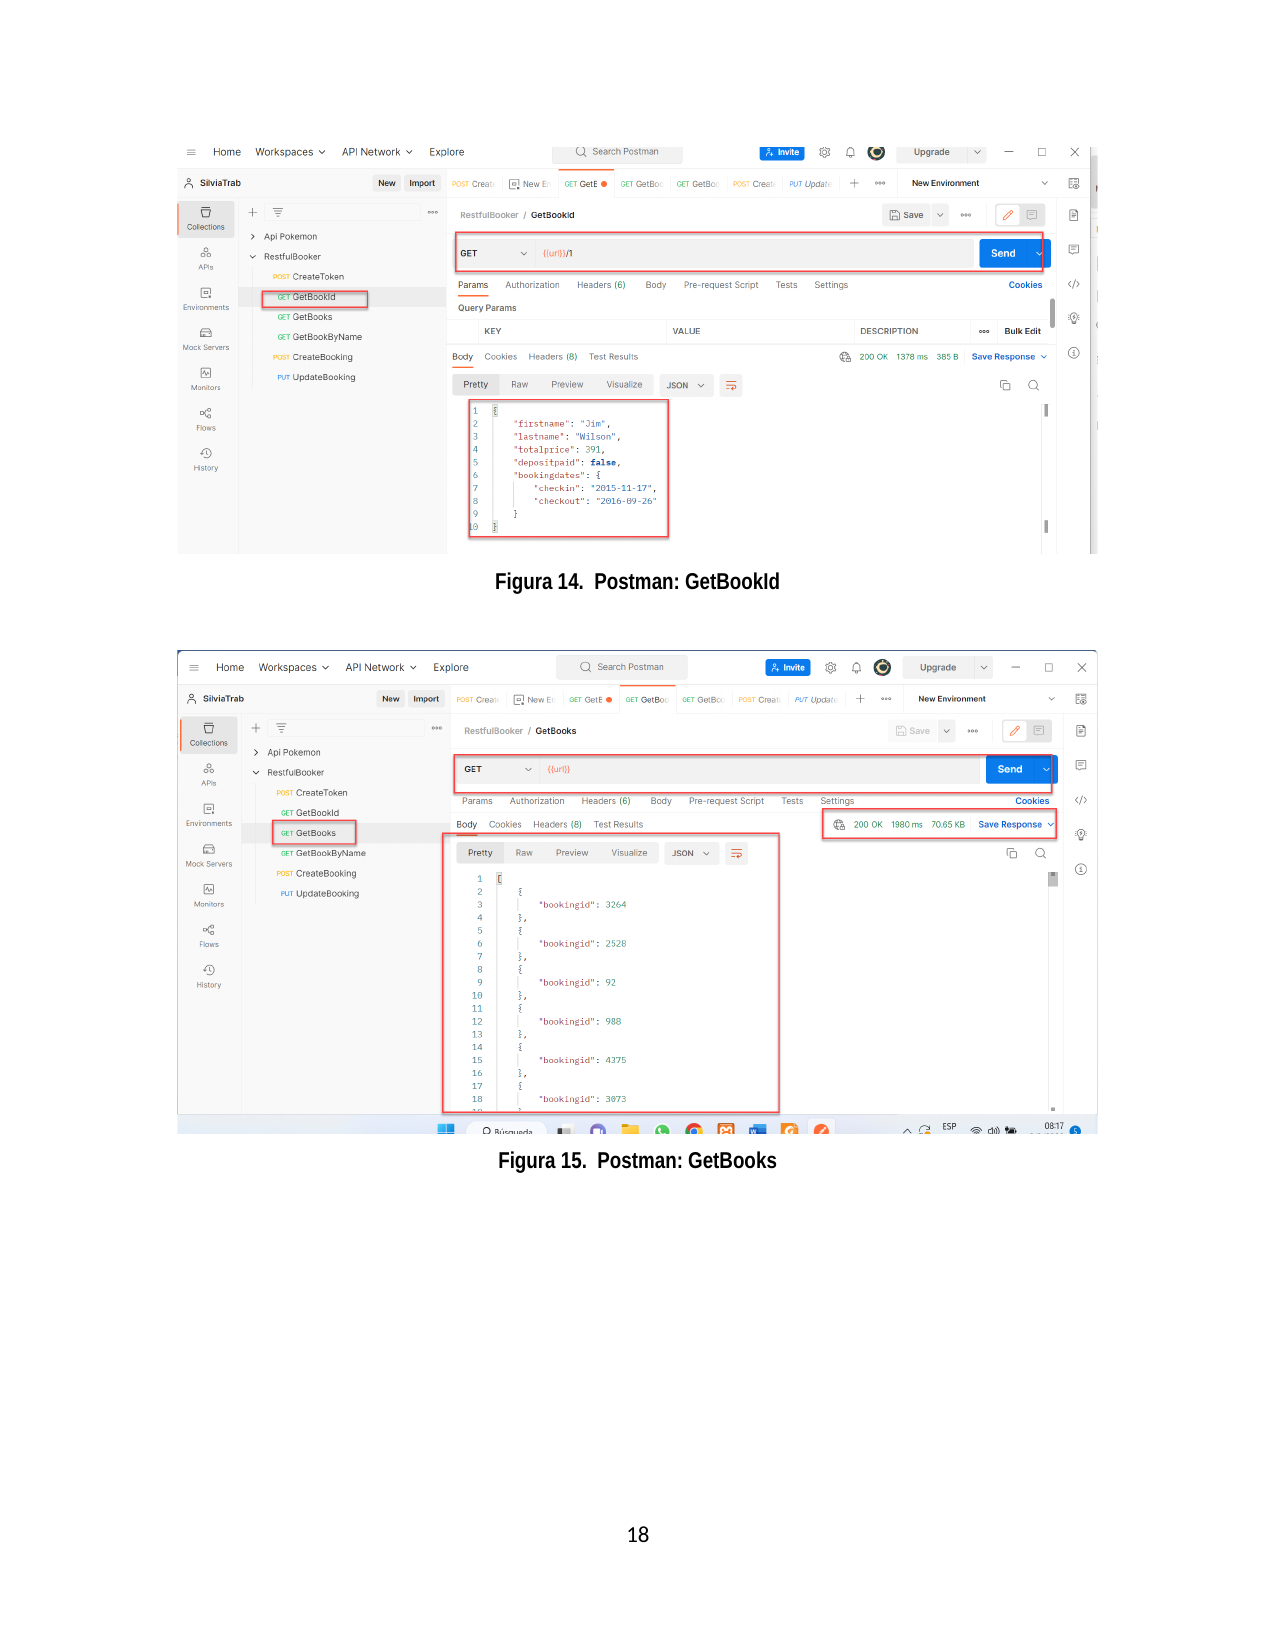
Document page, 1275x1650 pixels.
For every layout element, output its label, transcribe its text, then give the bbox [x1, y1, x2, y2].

picture [177, 650, 1098, 1134]
text Figura 14. Postman: GetBookId [177, 568, 1098, 594]
picture [177, 147, 1098, 554]
text Figura 15. Postman: GetBooks [177, 1147, 1098, 1174]
